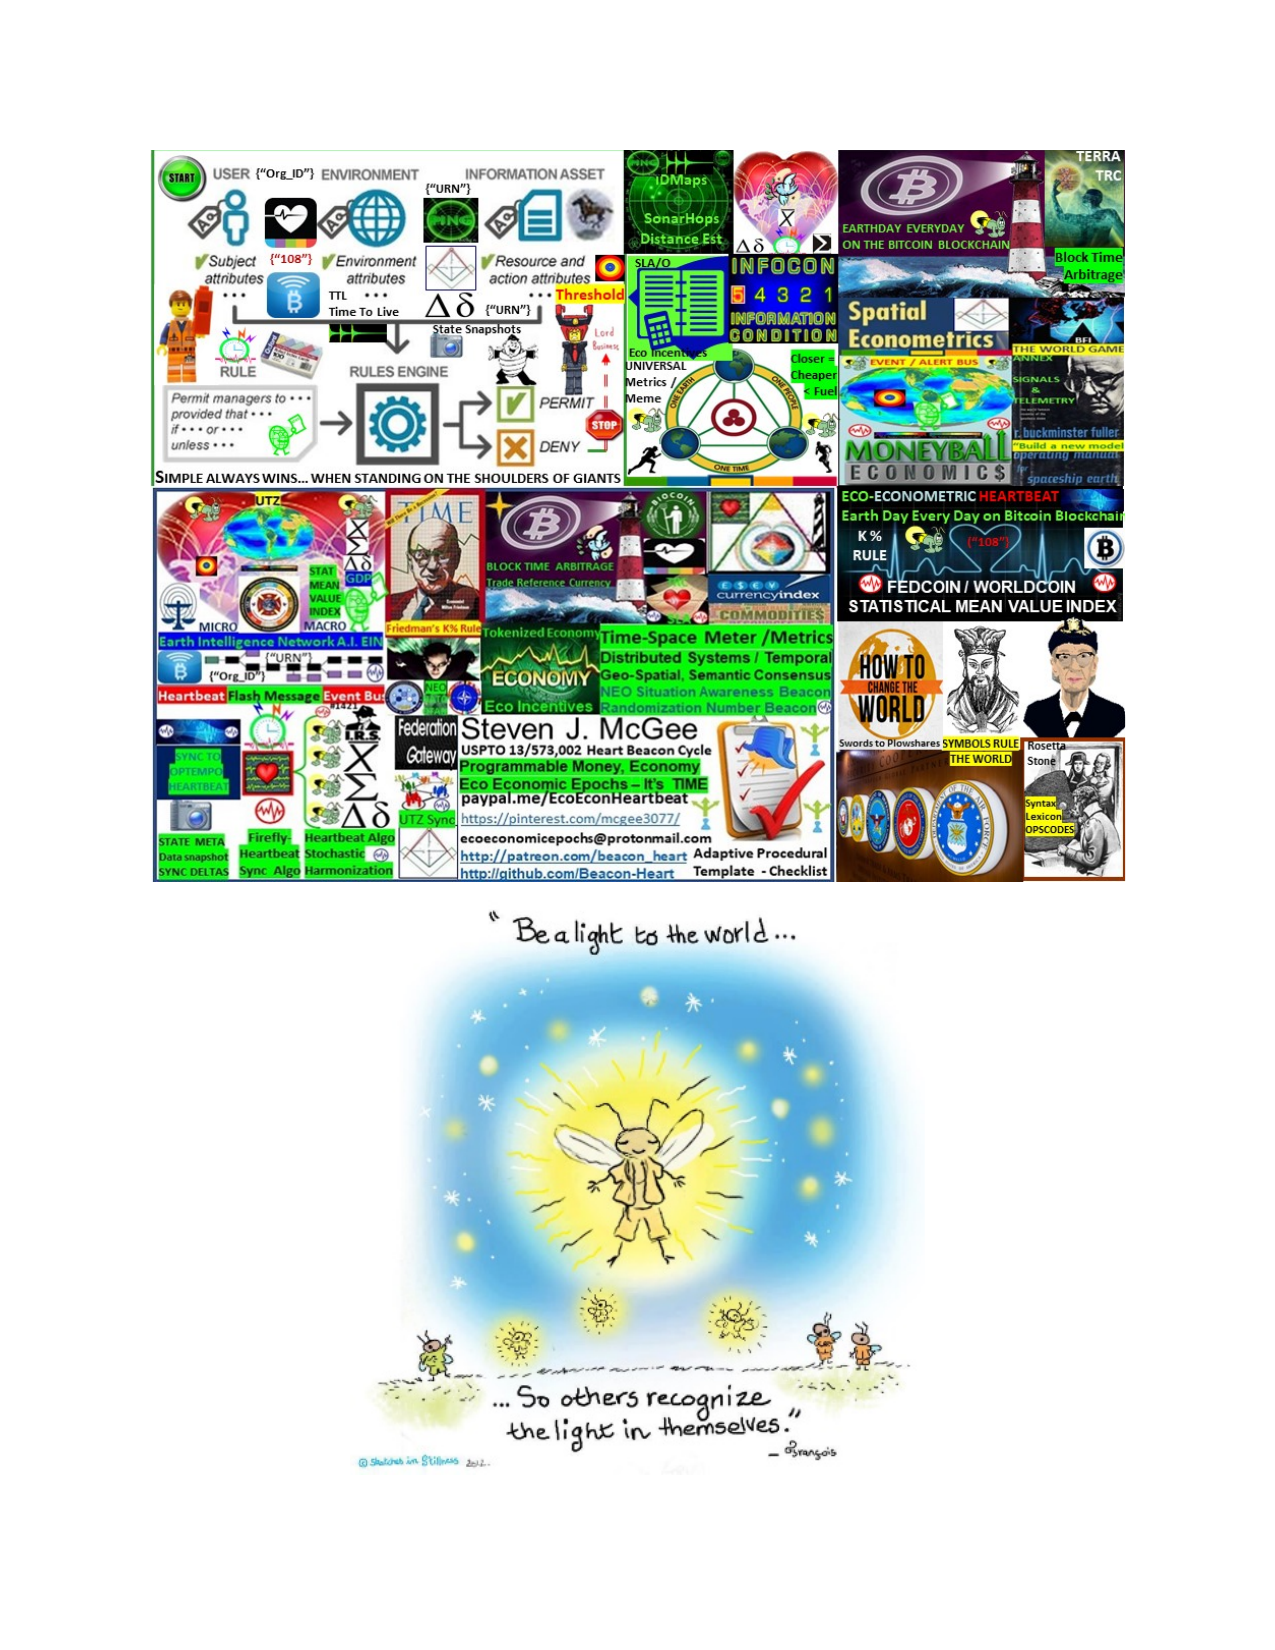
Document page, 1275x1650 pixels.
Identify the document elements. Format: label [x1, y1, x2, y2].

picture [350, 900, 925, 1475]
picture [150, 150, 1125, 882]
